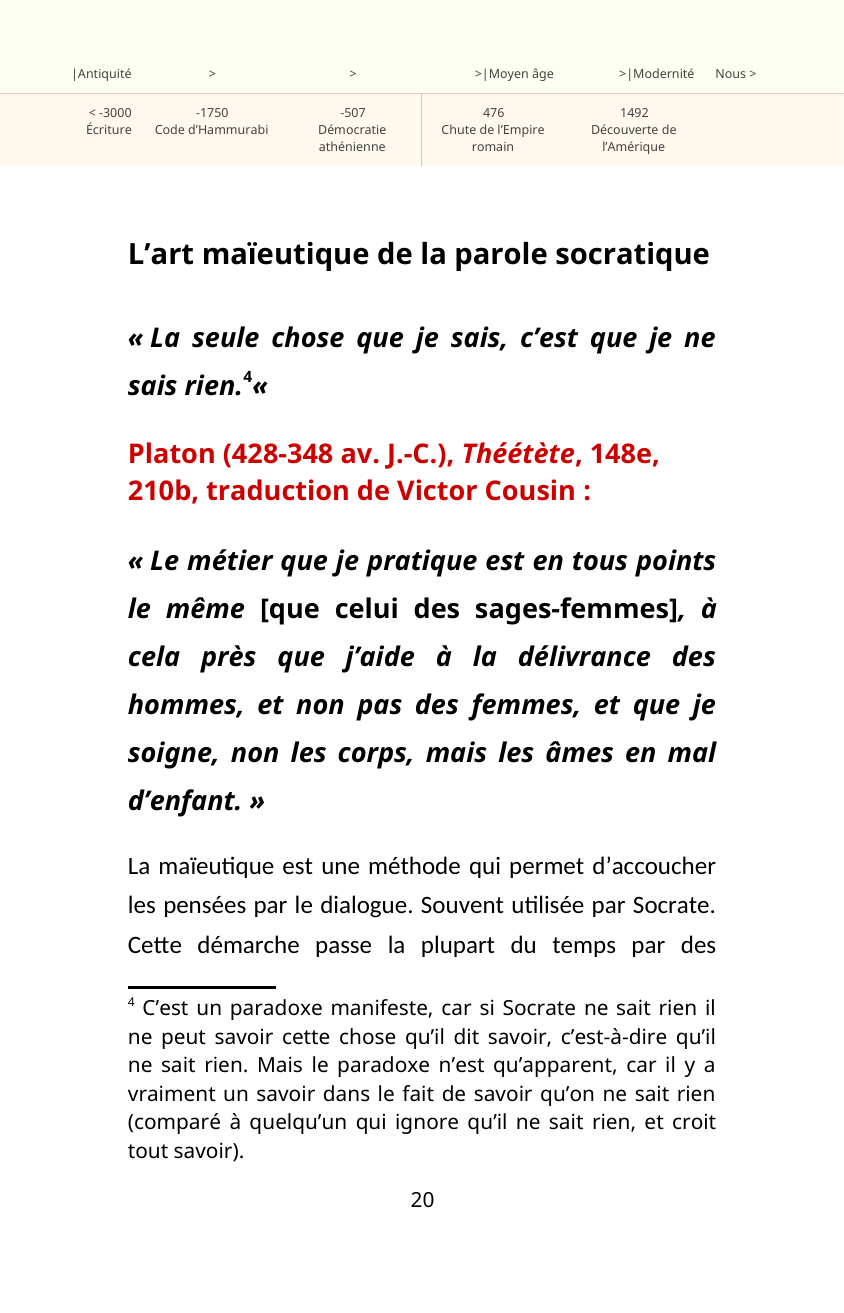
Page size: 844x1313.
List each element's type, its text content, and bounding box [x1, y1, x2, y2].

subtitle L’art maïeutique de la parole socratique [128, 233, 717, 273]
subtitle « Le métier que je pratique est en tous points le même [que celui des sages-femmes], à cela près que j’aide à la délivrance des hommes, et non pas des femmes, et que je soigne, non les corps, mais les âmes en mal d’enfant. » [128, 542, 717, 818]
subtitle Platon (428-348 av. J.-C.), Théétète, 148e, 210b, traduction de Victor Cousin : [128, 435, 717, 508]
subtitle « La seule chose que je sais, c’est que je ne sais rien.« [128, 318, 717, 403]
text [128, 850, 717, 960]
